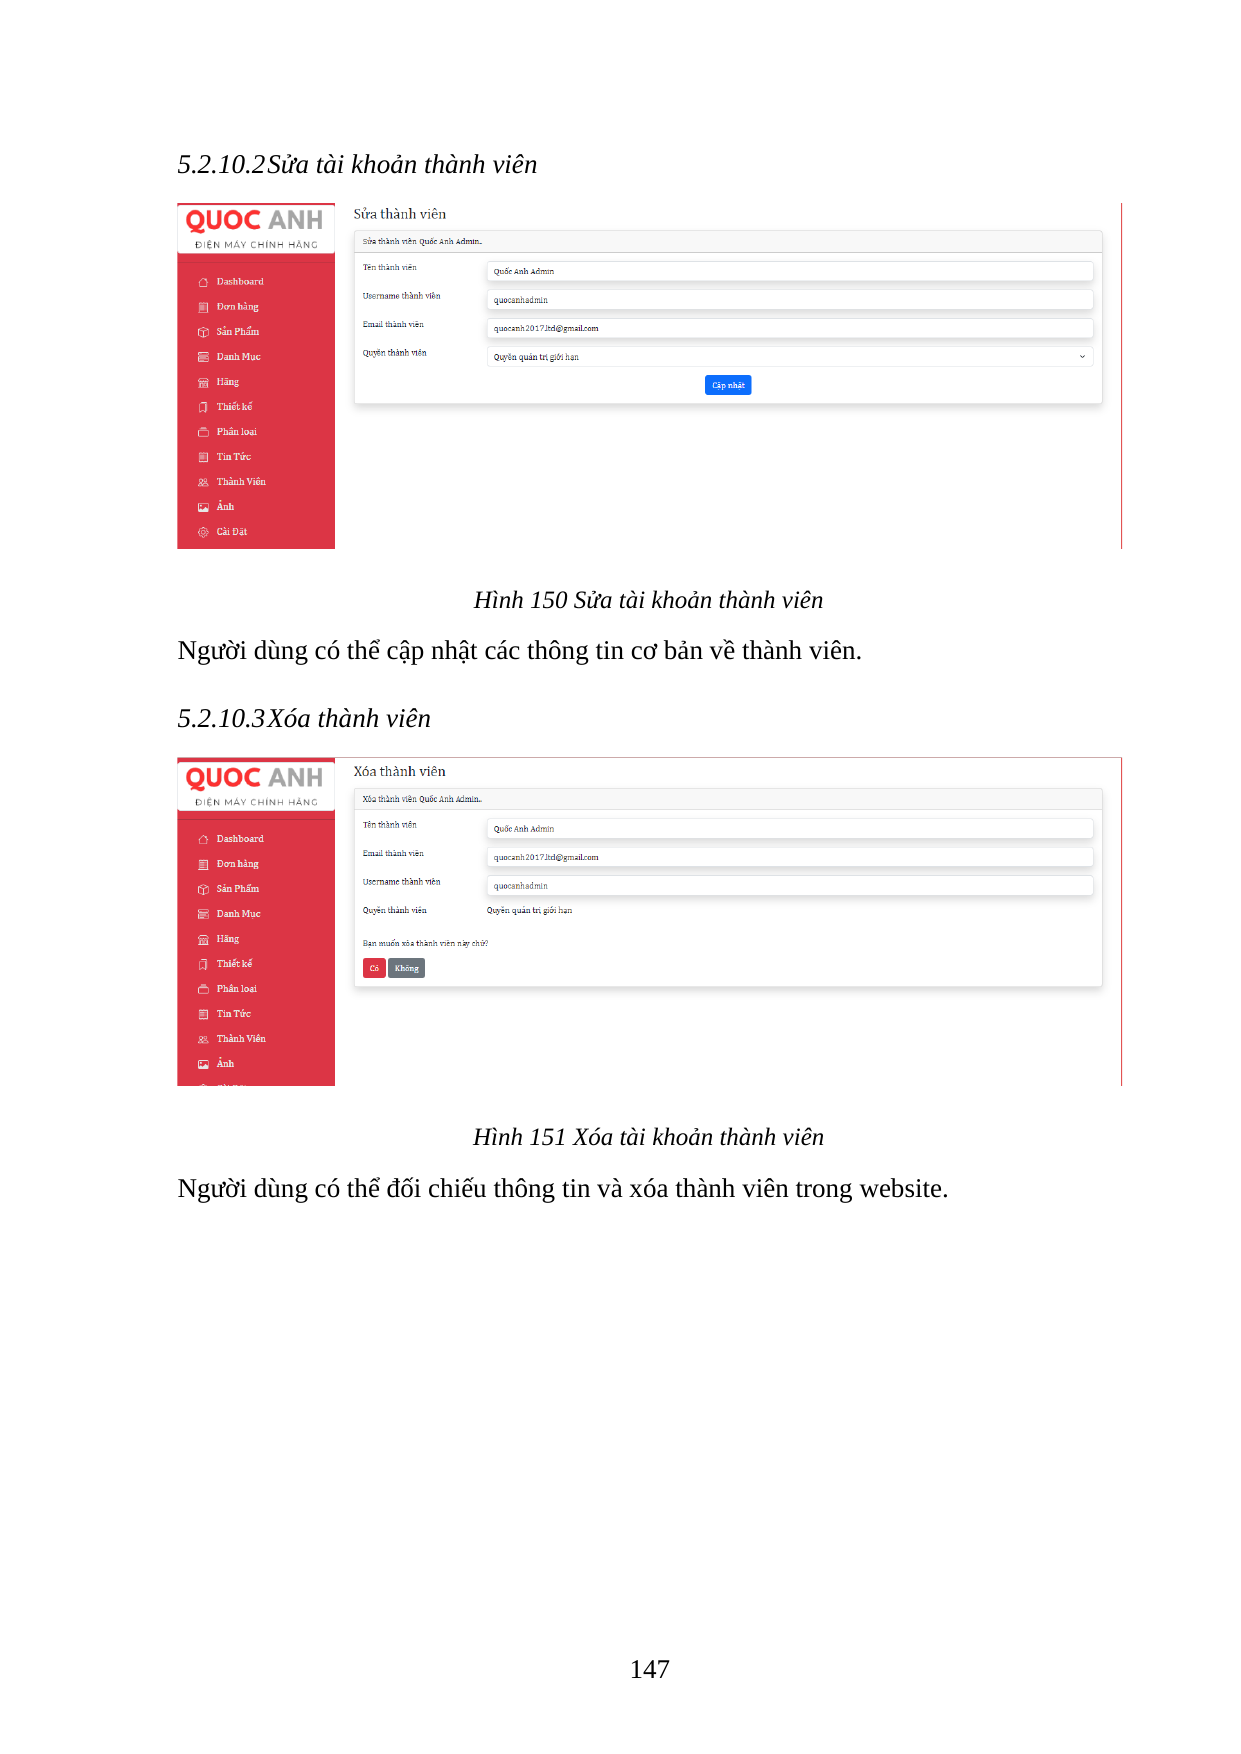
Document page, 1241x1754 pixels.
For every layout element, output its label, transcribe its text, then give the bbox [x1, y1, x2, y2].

subtitle Xóa thành viên [177, 702, 1122, 733]
picture [177, 203, 1123, 549]
text Hình 151 Xóa tài khoản thành viên [177, 1122, 1122, 1151]
subtitle Sửa tài khoản thành viên [177, 148, 1122, 179]
picture [177, 757, 1123, 1086]
text Hình 150 Sửa tài khoản thành viên [177, 585, 1122, 613]
text Người dùng có thể cập nhật các thông tin cơ bản về thành viên. [177, 634, 1122, 665]
text Người dùng có thể đối chiếu thông tin và xóa thành viên trong website. [177, 1172, 1122, 1203]
